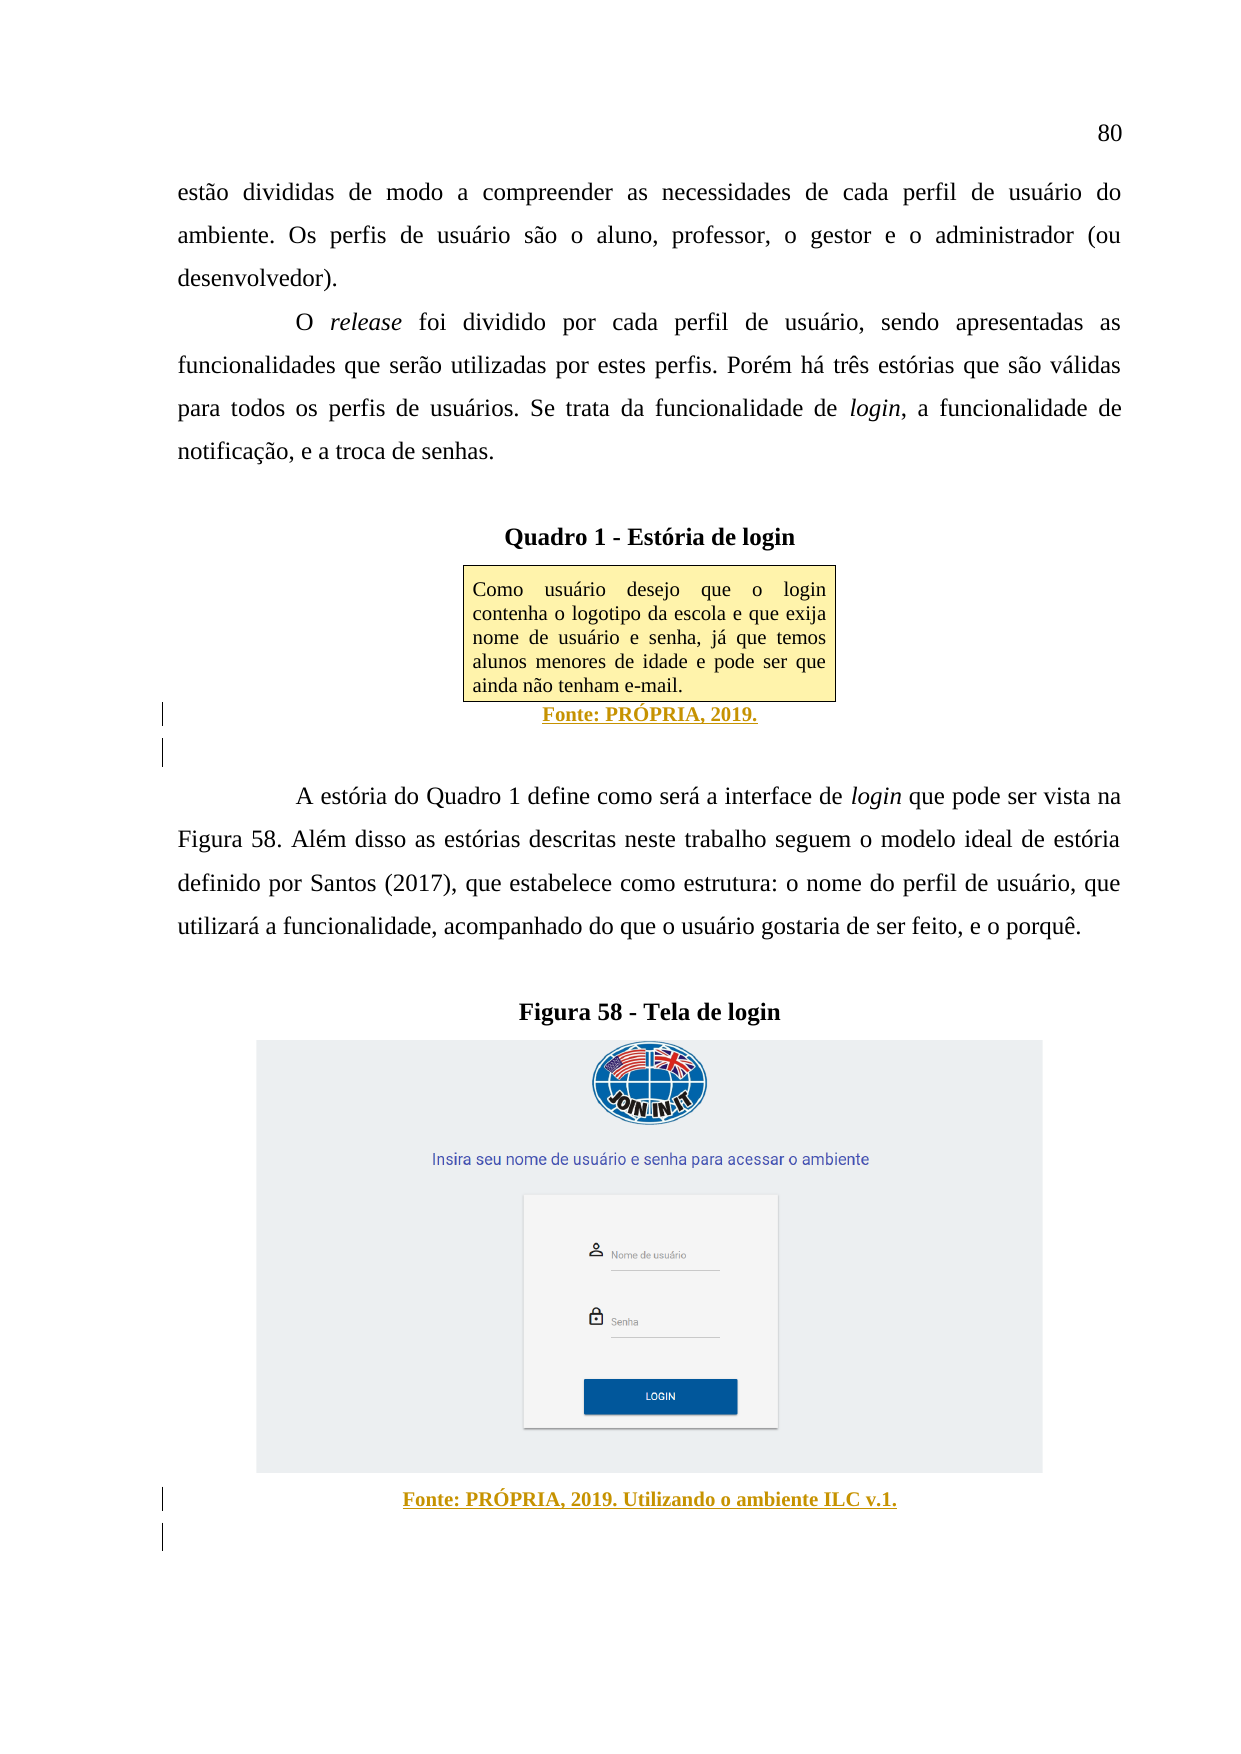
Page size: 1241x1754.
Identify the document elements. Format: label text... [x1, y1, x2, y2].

picture [256, 1040, 1043, 1473]
text A estória do Quadro 1 define como será a interface de login que pode ser vista na . Além disso as estórias descritas neste trabalho seguem o modelo ideal de estória definido por Santos (2017), que estabelece como estrutura: o nome do perfil de usuário, que utilizará a funcionalidade, acompanhado do que o usuário gostaria de ser feito, e o porquê. [177, 781, 1122, 939]
text Como usuário desejo que o login contenha o logotipo da escola e que exija nome de usuário e senha, já que temos alunos menores de idade e pode ser que ainda não tenham e-mail. [464, 566, 835, 701]
text O release foi dividido por cada perfil de usuário, sendo apresentadas as funcionalidades que serão utilizadas por estes perfis. Porém há três estórias que são válidas para todos os perfis de usuários. Se trata da funcionalidade de login, a funcionalidade de notificação, e a troca de senhas. [177, 307, 1122, 465]
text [177, 177, 1122, 292]
